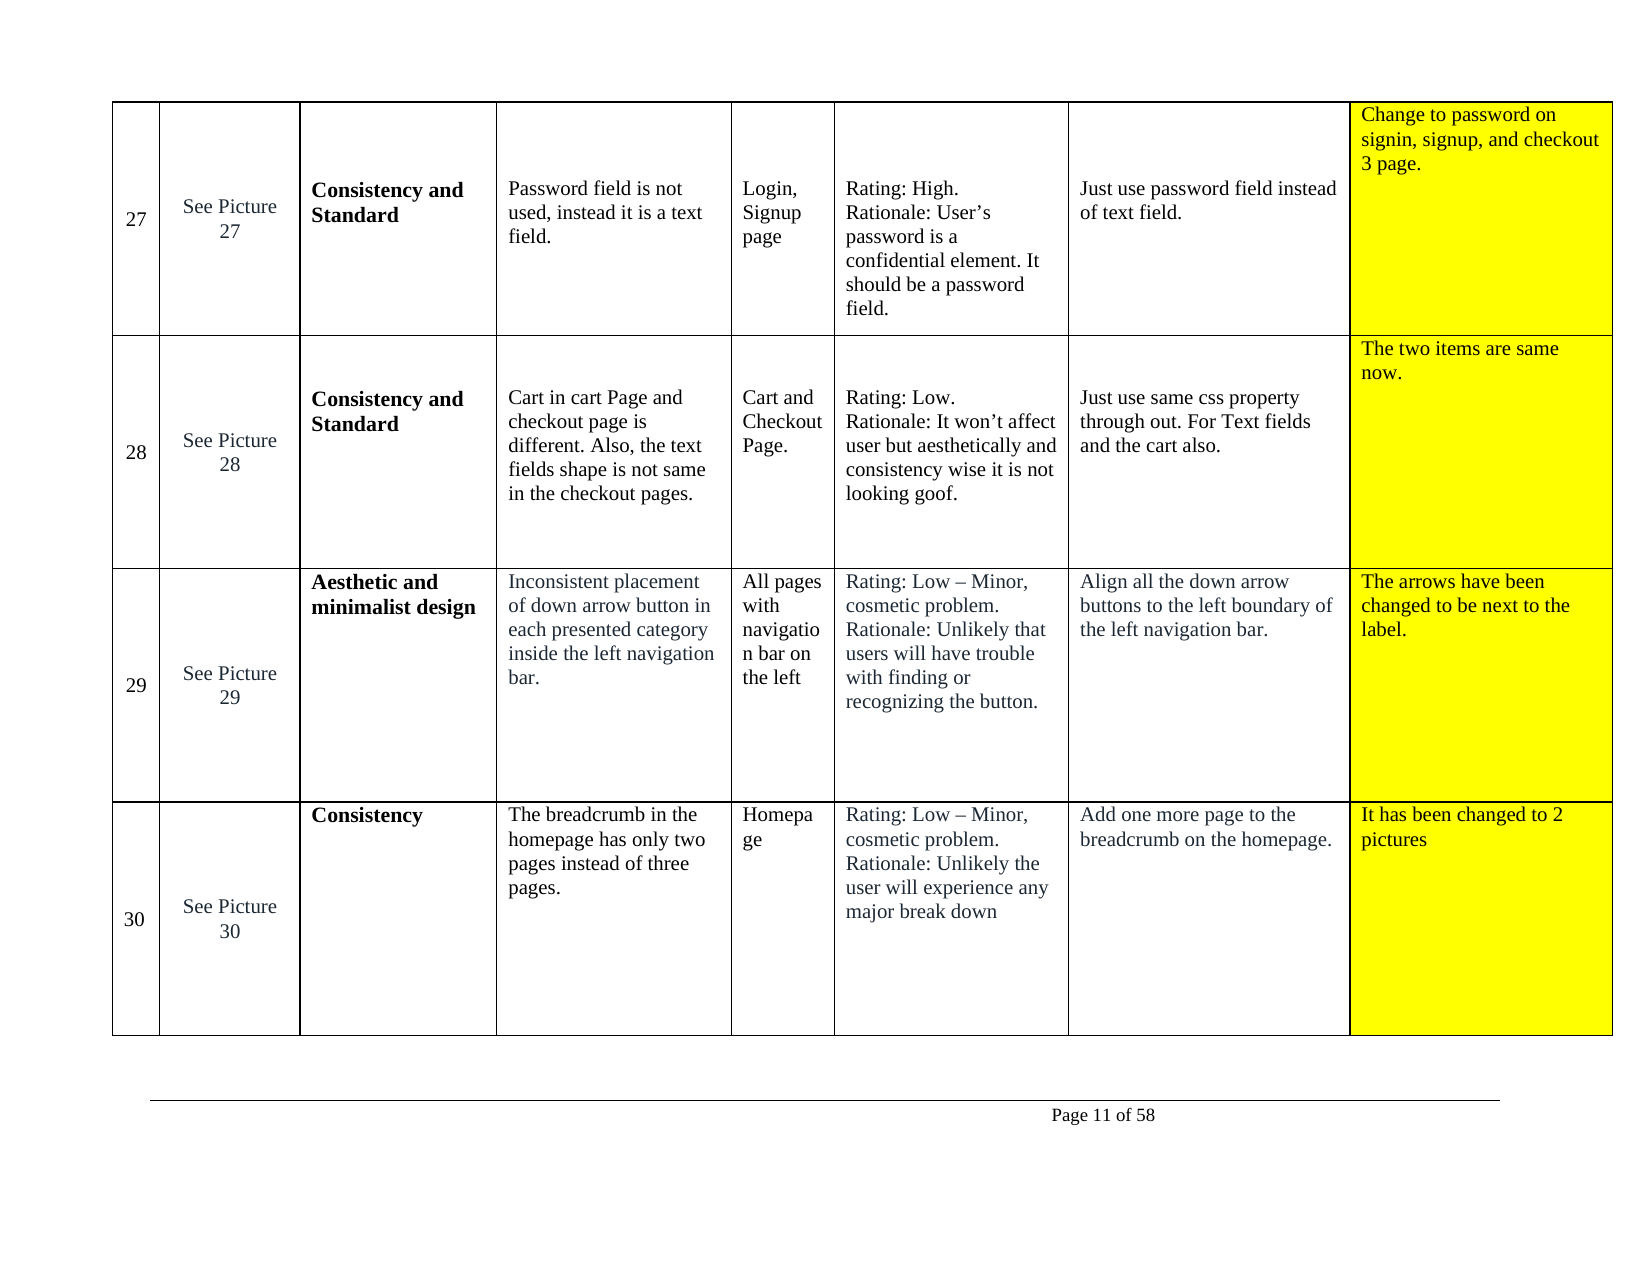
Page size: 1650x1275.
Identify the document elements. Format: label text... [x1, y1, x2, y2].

table_cell See Picture 30 [160, 803, 299, 1035]
table_cell All pages with navigation bar on the left [732, 569, 834, 801]
table_cell Aesthetic and minimalist design [301, 569, 496, 801]
table_cell Add one more page to the breadcrumb on the homepage. [1069, 803, 1349, 1035]
table_cell The breadcrumb in the homepage has only two pages instead of three pages. [497, 803, 731, 1035]
table_cell Login, Signup page [732, 103, 834, 335]
table_cell Homepage [732, 803, 834, 1035]
table_cell Rating: Low – Minor, cosmetic problem. Rationale: Unlikely that users will have trouble with finding or recognizing the button. [835, 569, 1068, 801]
table_cell 30 [113, 803, 159, 1035]
table_cell Cart and Checkout Page. [732, 336, 834, 568]
table_cell Rating: High. Rationale: User’s password is a confidential element. It should be a password field. [835, 103, 1068, 335]
table_cell 28 [113, 336, 159, 568]
table_cell Password field is not used, instead it is a text field. [497, 103, 731, 335]
table_cell See Picture 28 [160, 336, 299, 568]
table_cell Align all the down arrow buttons to the left boundary of the left navigation bar. [1069, 569, 1349, 801]
table_cell Consistency [301, 803, 496, 1035]
table_cell 29 [113, 569, 159, 801]
table_cell Rating: Low. Rationale: It won’t affect user but aesthetically and consistency wise it is not looking goof. [835, 336, 1068, 568]
table_cell Consistency and Standard [301, 336, 496, 568]
table_cell Consistency and Standard [301, 103, 496, 335]
table_cell 27 [113, 103, 159, 335]
table_cell Just use password field instead of text field. [1069, 103, 1349, 335]
table_cell Inconsistent placement of down arrow button in each presented category inside the left navigation bar. [497, 569, 731, 801]
table_cell Just use same css property through out. For Text fields and the cart also. [1069, 336, 1349, 568]
table_cell See Picture 27 [160, 103, 299, 335]
table_cell Change to password on signin, signup, and checkout 3 page. [1351, 103, 1612, 335]
table_cell Cart in cart Page and checkout page is different. Also, the text fields shape is not same in the checkout pages. [497, 336, 731, 568]
table_cell The arrows have been changed to be next to the label. [1351, 569, 1612, 801]
table_cell Rating: Low – Minor, cosmetic problem. Rationale: Unlikely the user will experience any major break down [835, 803, 1068, 1035]
table_cell See Picture 29 [160, 569, 299, 801]
table_cell It has been changed to 2 pictures [1351, 803, 1612, 1035]
table_cell The two items are same now. [1351, 336, 1612, 568]
